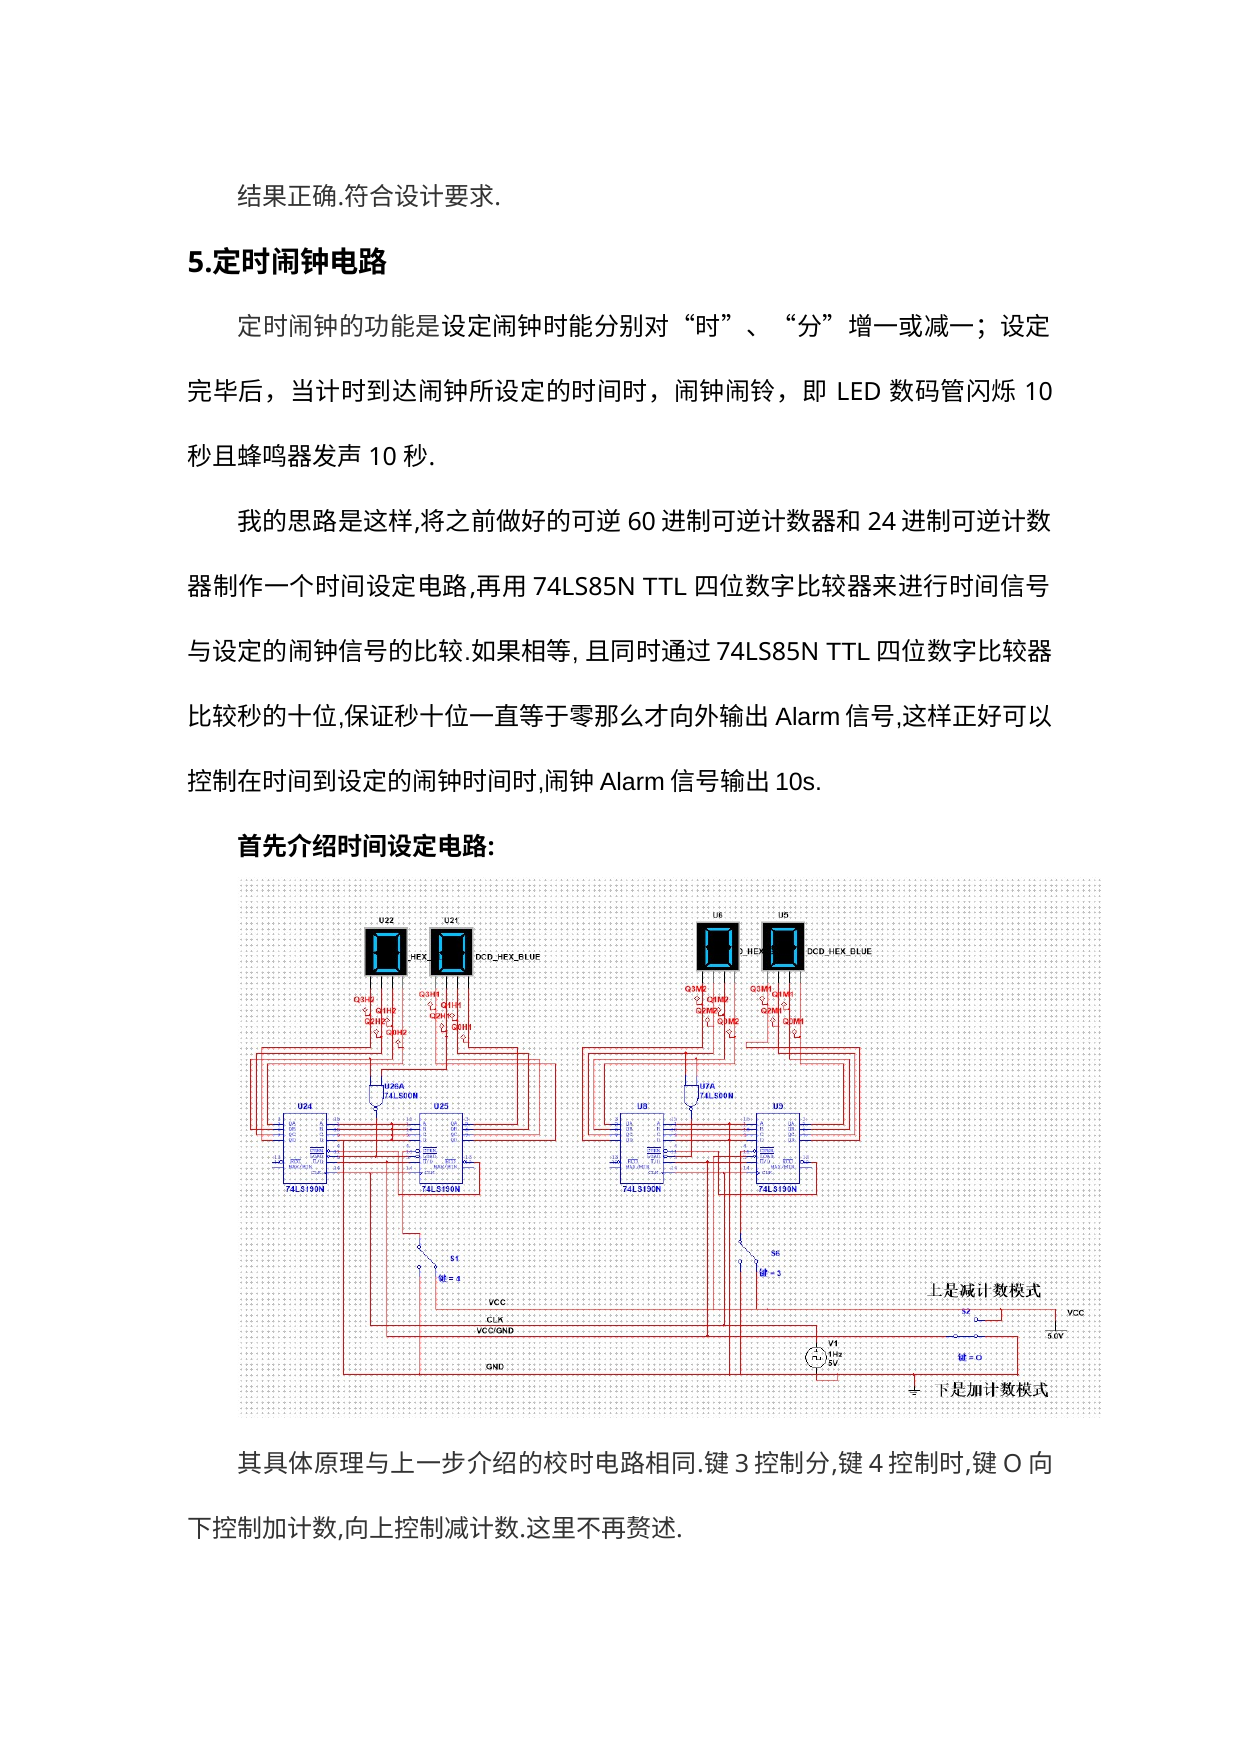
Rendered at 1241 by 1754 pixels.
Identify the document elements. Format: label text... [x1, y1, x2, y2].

text 我的思路是这样,将之前做好的可逆60进制可逆计数器和24进制可逆计数器制作一个时间设定电路,再用74LS85N TTL 四位数字比较器来进行时间信号与设定的闹钟信号的比较.如果相等, 且同时通过74LS85N TTL 四位数字比较器比较秒的十位,保证秒十位一直等于零那么才向外输出Alarm信号,这样正好可以控制在时间到设定的闹钟时间时,闹钟Alarm信号输出10s. [187, 487, 1053, 812]
text 结果正确.符合设计要求. [187, 162, 1053, 227]
text 首先介绍时间设定电路: [187, 812, 1053, 877]
text 5.定时闹钟电路 [187, 227, 1053, 292]
text 其具体原理与上一步介绍的校时电路相同.键3控制分,键4控制时,键O向下控制加计数,向上控制减计数.这里不再赘述. [187, 1429, 1053, 1559]
picture [237, 877, 1103, 1418]
text 定时闹钟的功能是设定闹钟时能分别对“时”、“分”增一或减一；设定完毕后，当计时到达闹钟所设定的时间时，闹钟闹铃，即 LED 数码管闪烁 10 秒且蜂鸣器发声 10 秒. [187, 292, 1053, 487]
